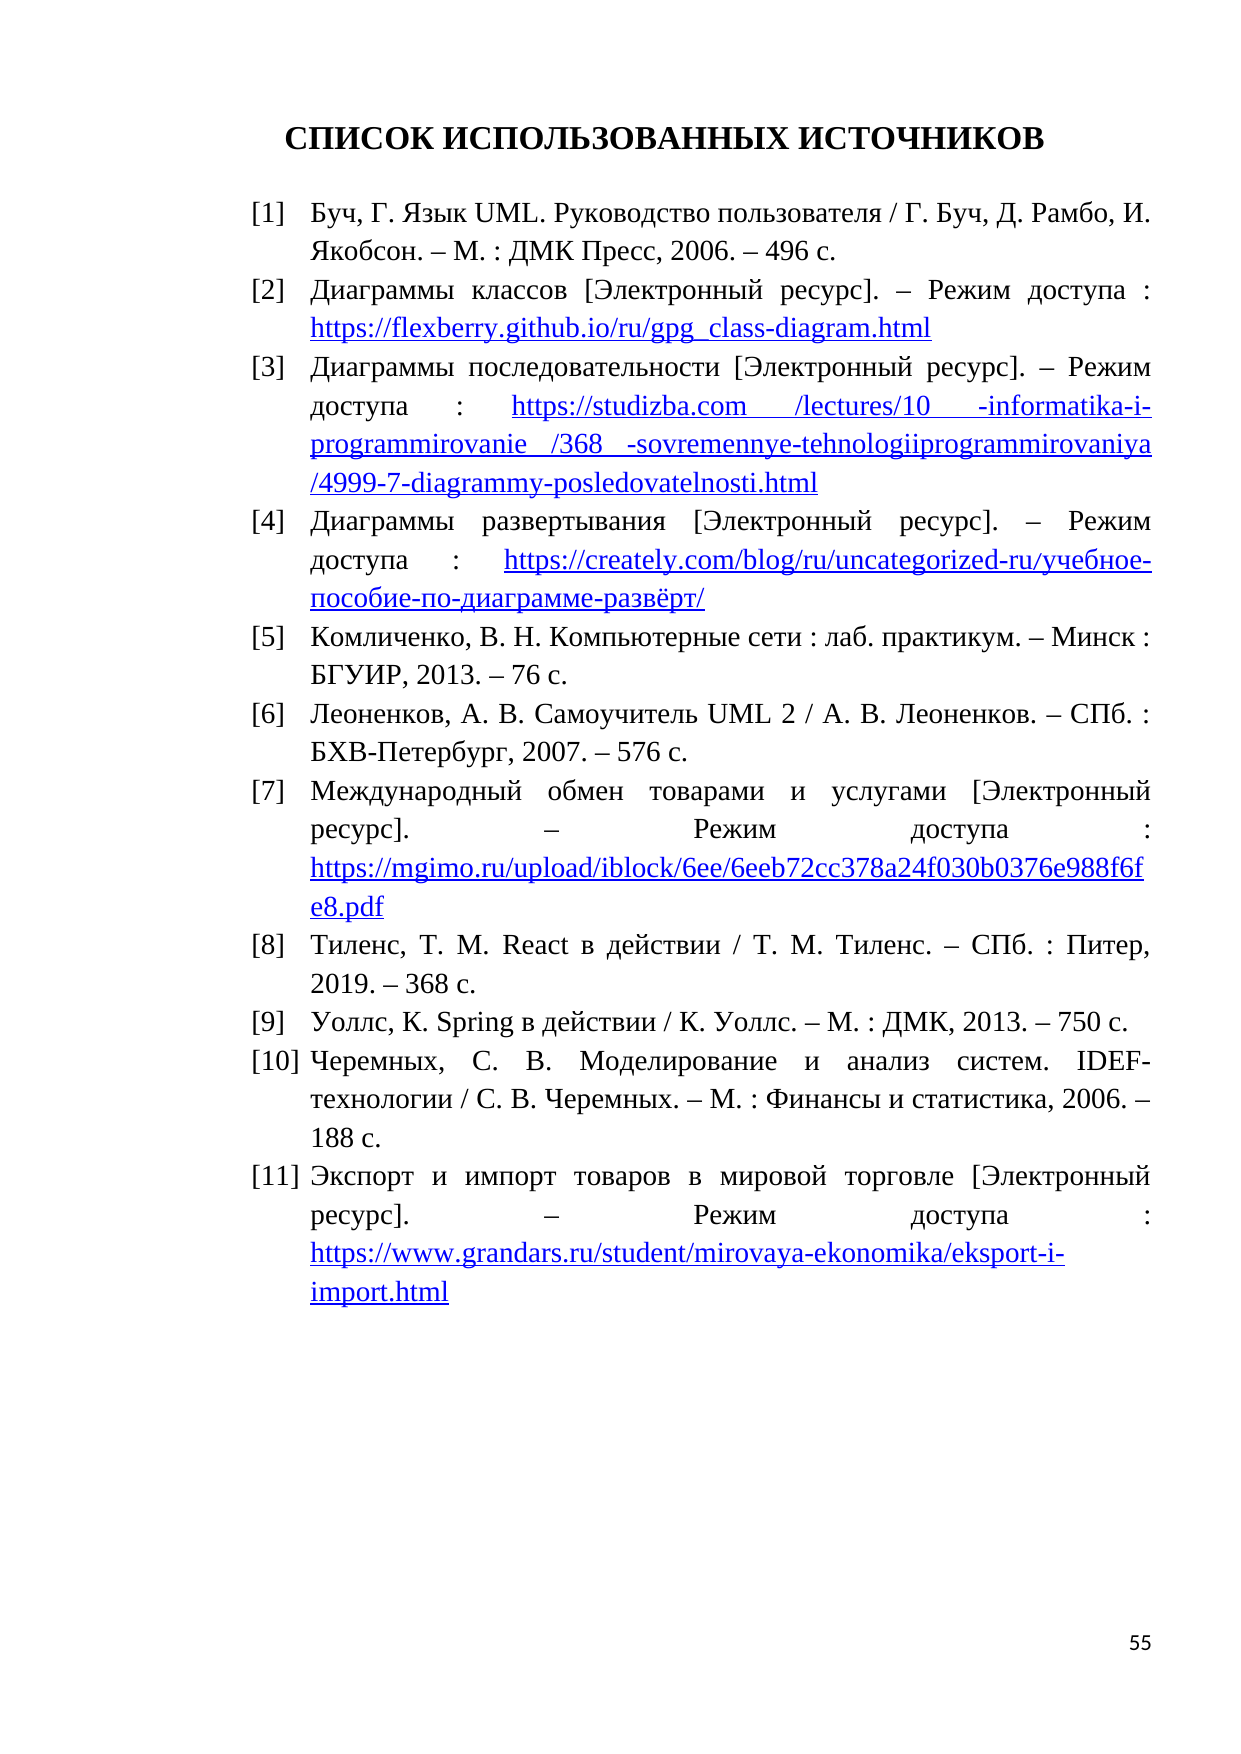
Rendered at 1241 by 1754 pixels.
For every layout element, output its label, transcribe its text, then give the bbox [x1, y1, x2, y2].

list Экспорт и импорт товаров в мировой торговле [Электронный ресурс]. – Режим доступа : https://www.grandars.ru/student/mirovaya-ekonomika/eksport-i-import.html [251, 1158, 1152, 1308]
list Тиленс, Т. М. React в действии / Т. М. Тиленс. – СПб. : Питер, 2019. – 368 с. [251, 927, 1152, 999]
list Диаграммы развертывания [Электронный ресурс]. – Режим доступа : https://creately.com/blog/ru/uncategorized-ru/учебное-пособие-по-диаграмме-развёрт/ [251, 503, 1152, 614]
list Международный обмен товарами и услугами [Электронный ресурс]. – Режим доступа : https://mgimo.ru/upload/iblock/6ee/6eeb72cc378a24f030b0376e988f6fe8.pdf [251, 773, 1152, 922]
list Диаграммы классов [Электронный ресурс]. – Режим доступа : https://flexberry.github.io/ru/gpg_class-diagram.html [251, 272, 1152, 344]
list Буч, Г. Язык UML. Руководство пользователя / Г. Буч, Д. Рамбо, И. Якобсон. – М. : ДМК Пресс, 2006. – 496 с. [251, 195, 1152, 267]
list Комличенко, В. Н. Компьютерные сети : лаб. практикум. – Минск : БГУИР, 2013. – 76 с. [251, 619, 1152, 691]
text Список использованных источников [177, 118, 1152, 156]
list Диаграммы последовательности [Электронный ресурс]. – Режим доступа : https://studizba.com /lectures/10 -informatika-i-programmirovanie /368 -sovremennye-tehnologiiprogrammirovaniya /4999-7-diagrammy-posledovatelnosti.html [251, 349, 1152, 498]
list Леоненков, А. В. Самоучитель UML 2 / А. В. Леоненков. – СПб. : БХВ-Петербург, 2007. – 576 с. [251, 696, 1152, 768]
list Черемных, С. В. Моделирование и анализ систем. IDEF-технологии / С. В. Черемных. – М. : Финансы и статистика, 2006. – 188 с. [251, 1043, 1152, 1153]
list Уоллс, К. Spring в действии / К. Уоллс. – М. : ДМК, 2013. – 750 с. [251, 1004, 1152, 1038]
